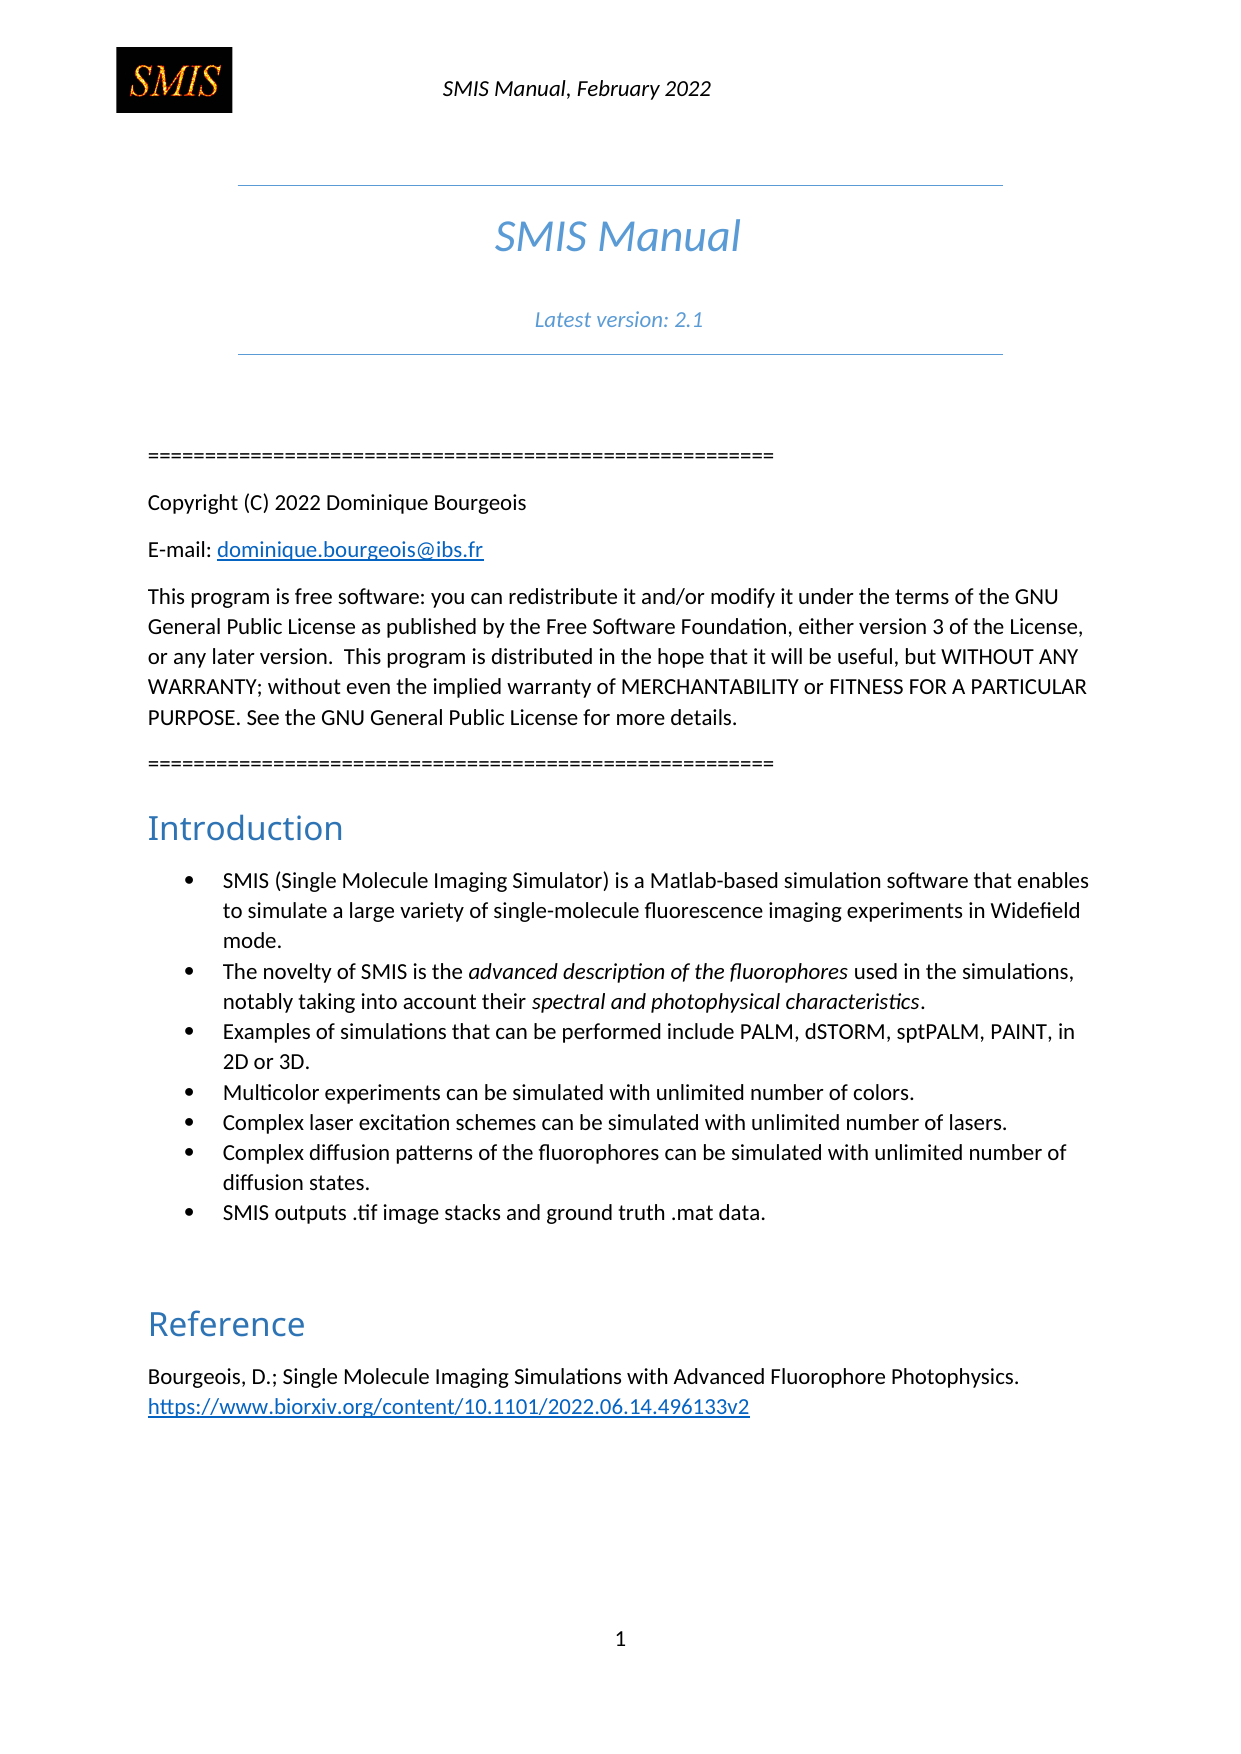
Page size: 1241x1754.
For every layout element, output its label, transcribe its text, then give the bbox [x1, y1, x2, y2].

text E-mail: dominique.bourgeois@ibs.fr [148, 535, 1093, 563]
text Latest version: 2.1 [238, 283, 1003, 354]
text SMIS Manual [238, 186, 1003, 263]
text Bourgeois, D.; Single Molecule Imaging Simulations with Advanced Fluorophore Photophysics. https://www.biorxiv.org/content/10.1101/2022.06.14.496133v2 [148, 1362, 1093, 1420]
text ======================================================= [148, 749, 1093, 778]
list SMIS outputs .tif image stacks and ground truth .mat data. [185, 1198, 1093, 1227]
list SMIS (Single Molecule Imaging Simulator) is a Matlab-based simulation software that enables to simulate a large variety of single-molecule fluorescence imaging experiments in Widefield mode. [185, 866, 1093, 955]
list The novelty of SMIS is the advanced description of the fluorophores used in the simulations, notably taking into account their spectral and photophysical characteristics. [185, 957, 1093, 1015]
text This program is free software: you can redistribute it and/or modify it under the terms of the GNU General Public License as published by the Free Software Foundation, either version 3 of the License, or any later version. This program is distributed in the hope that it will be useful, but WITHOUT ANY WARRANTY; without even the implied warranty of MERCHANTABILITY or FITNESS FOR A PARTICULAR PURPOSE. See the GNU General Public License for more details. [148, 582, 1093, 731]
list Examples of simulations that can be performed include PALM, dSTORM, sptPALM, PAINT, in 2D or 3D. [185, 1017, 1093, 1076]
picture [116, 47, 233, 113]
list Complex laser excitation schemes can be simulated with unlimited number of lasers. [185, 1108, 1093, 1136]
text ======================================================= [148, 441, 1093, 469]
subtitle Reference [148, 1301, 1093, 1346]
list Multicolor experiments can be simulated with unlimited number of colors. [185, 1078, 1093, 1106]
text Copyright (C) 2022 Dominique Bourgeois [148, 488, 1093, 516]
subtitle Introduction [148, 805, 1093, 850]
list Complex diffusion patterns of the fluorophores can be simulated with unlimited number of diffusion states. [185, 1138, 1093, 1196]
